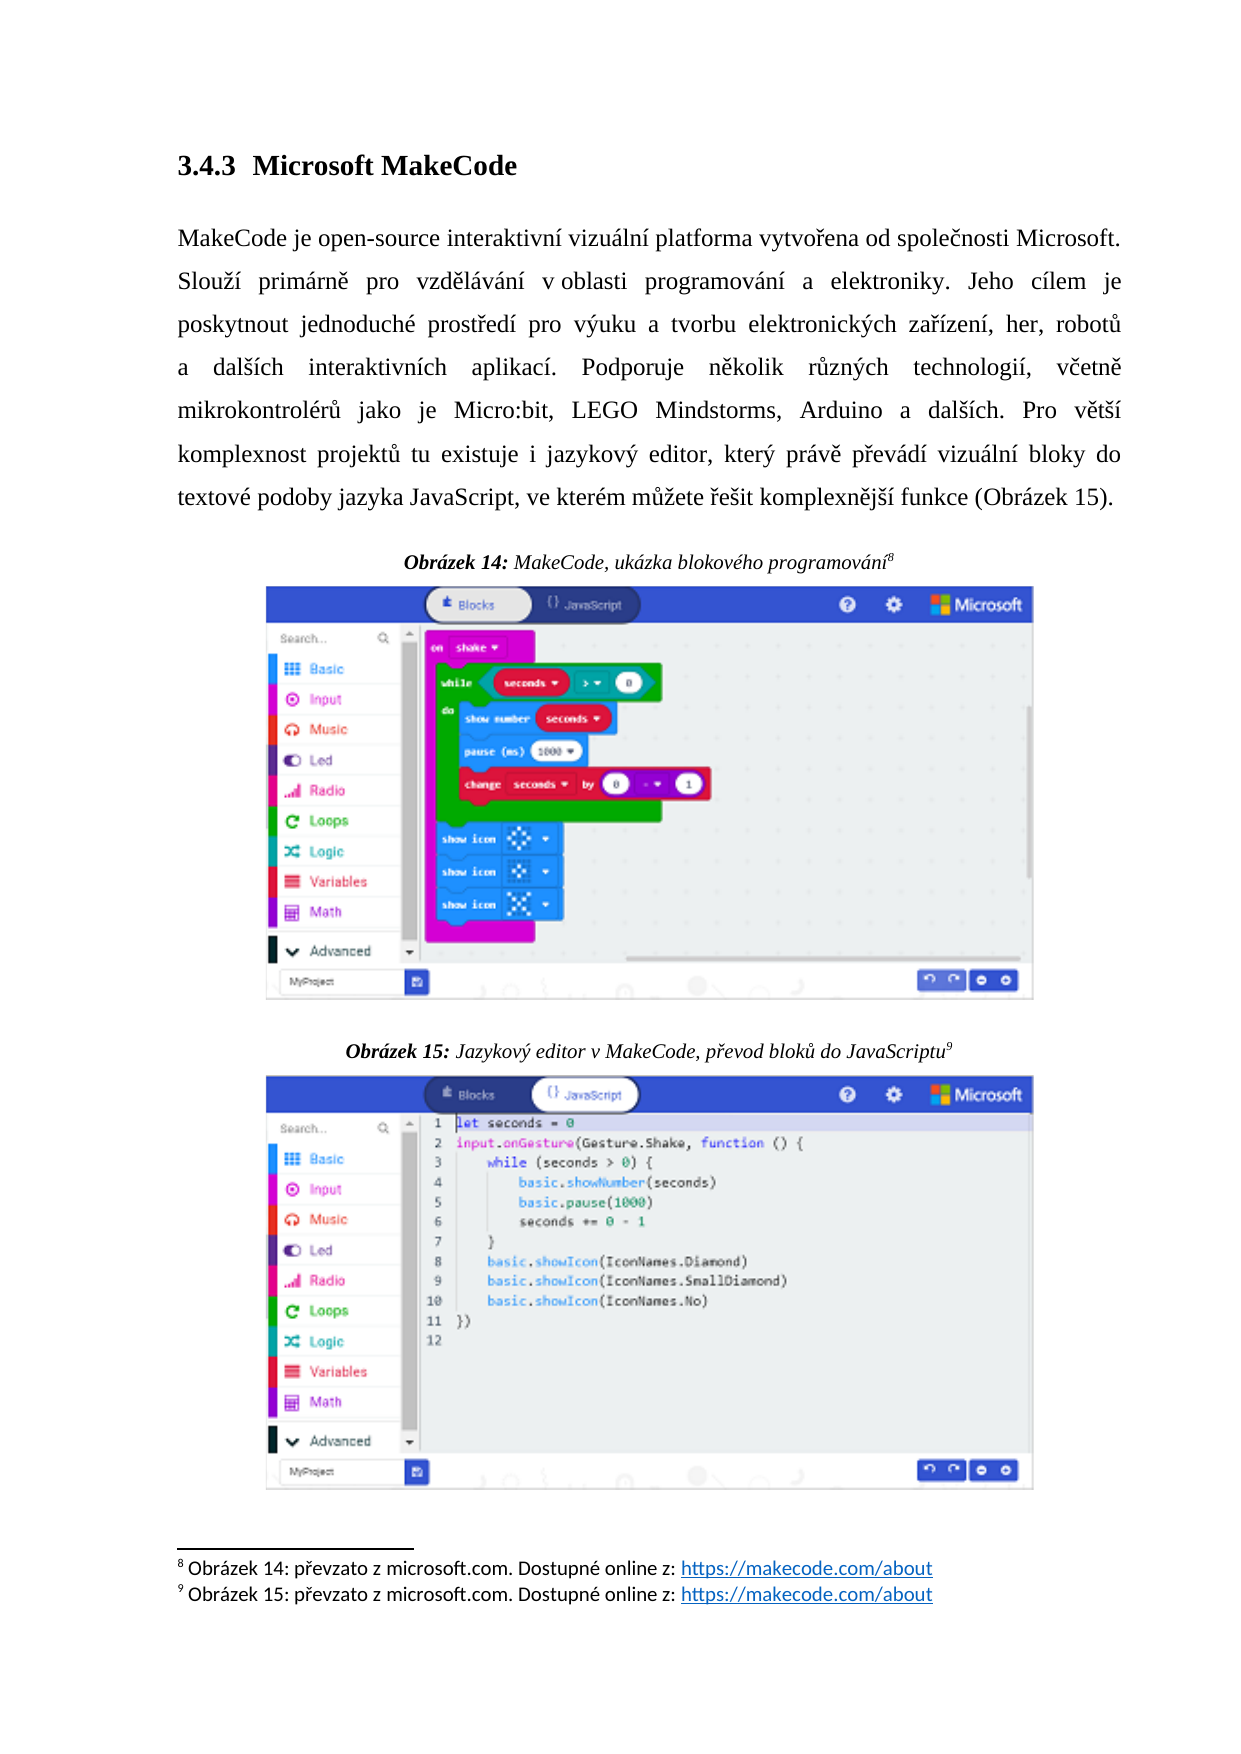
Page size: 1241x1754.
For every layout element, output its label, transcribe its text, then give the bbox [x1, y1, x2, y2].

picture [265, 586, 1034, 1000]
subtitle Microsoft MakeCode [177, 148, 1122, 181]
text MakeCode je open-source interaktivní vizuální platforma vytvořena od společnosti Microsoft. Slouží primárně pro vzdělávání v oblasti programování a elektroniky. Jeho cílem je poskytnout jednoduché prostředí pro výuku a tvorbu elektronických zařízení, her, robotů a dalších interaktivních aplikací. Podporuje několik různých technologií, včetně mikrokontrolérů jako je Micro:bit, LEGO Mindstorms, Arduino a dalších. Pro větší komplexnost projektů tu existuje i jazykový editor, který právě převádí vizuální bloky do textové podoby jazyka JavaScript, ve kterém můžete řešit komplexnější funkce (Obrázek 15). [177, 223, 1122, 511]
text Obrázek 15: Jazykový editor v MakeCode, převod bloků do JavaScriptu [177, 1039, 1122, 1063]
text Obrázek 14: MakeCode, ukázka blokového programování [177, 550, 1122, 574]
picture [265, 1075, 1034, 1490]
